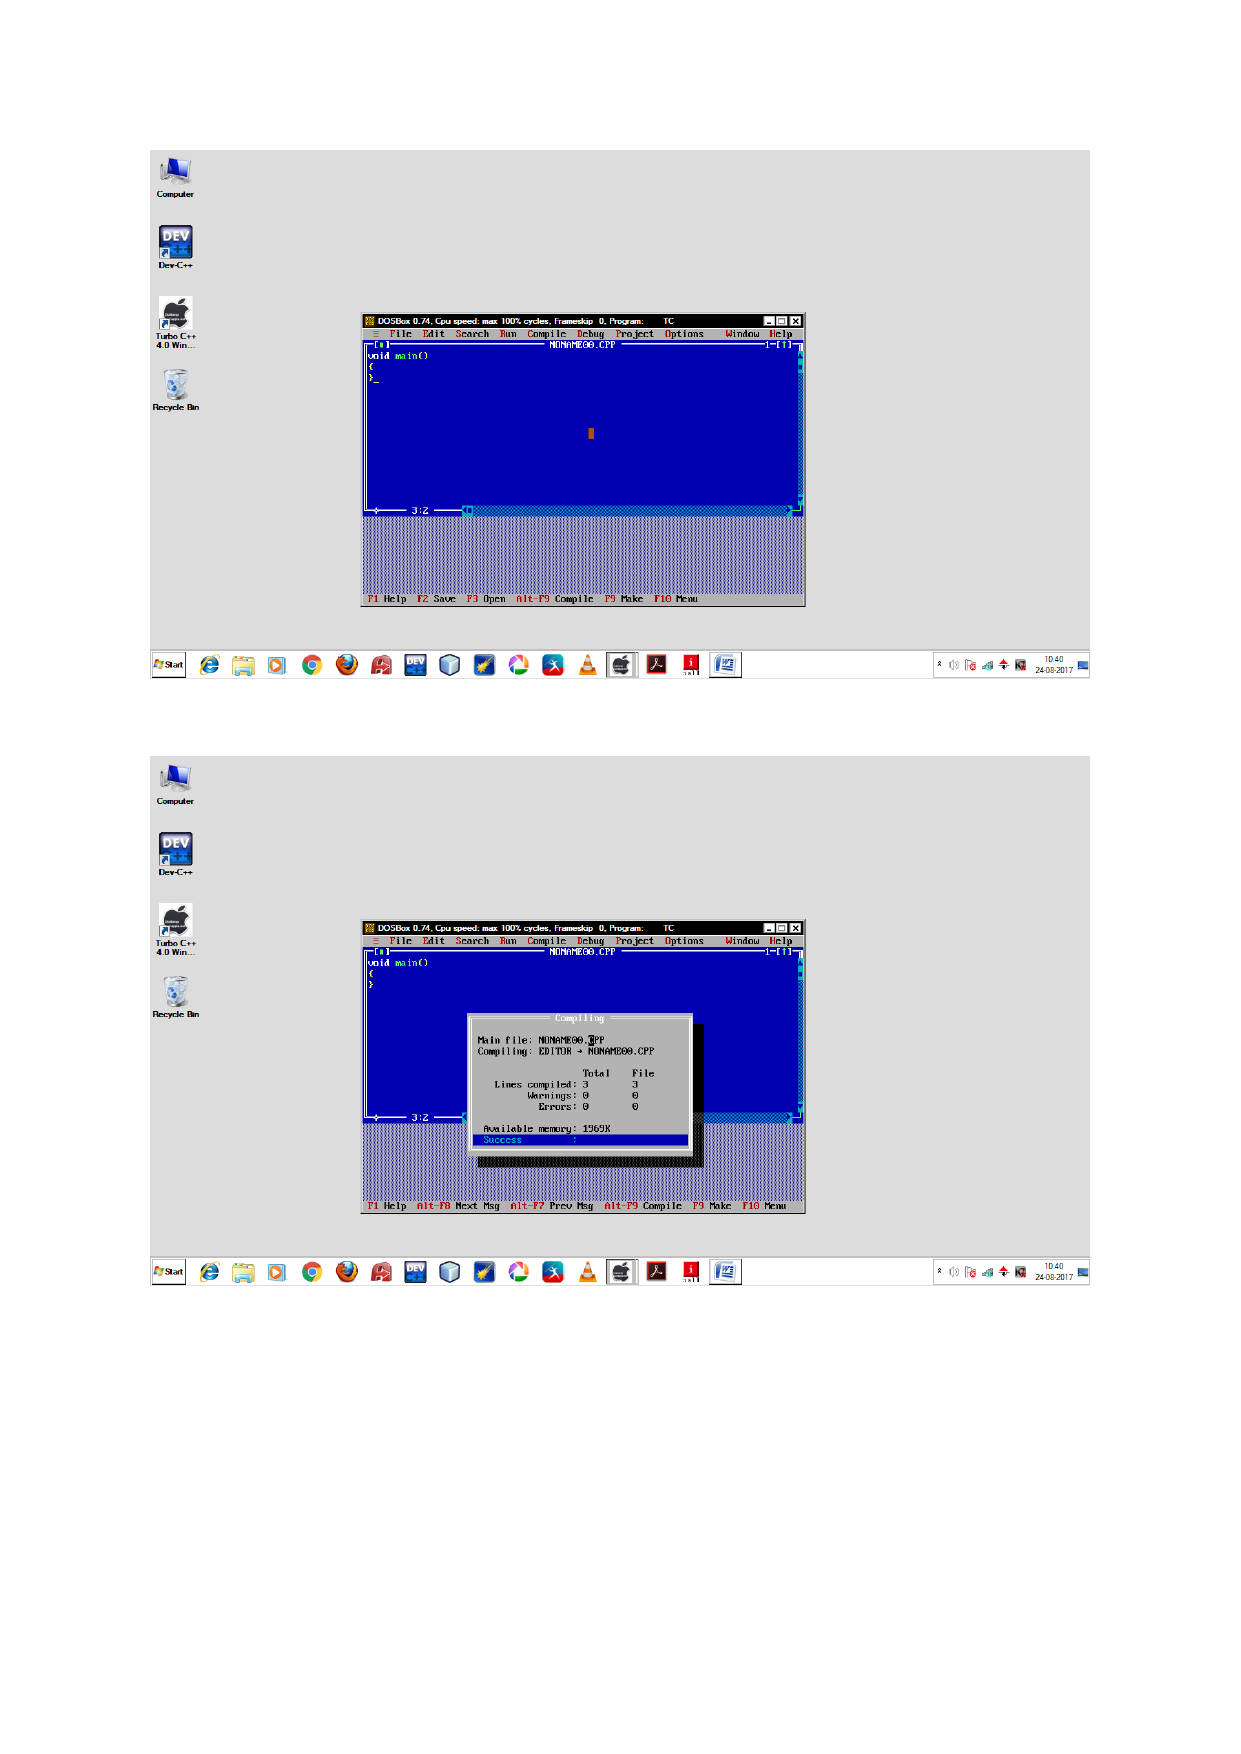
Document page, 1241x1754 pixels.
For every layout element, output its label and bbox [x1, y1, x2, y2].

picture [150, 756, 1091, 1286]
picture [150, 150, 1091, 679]
